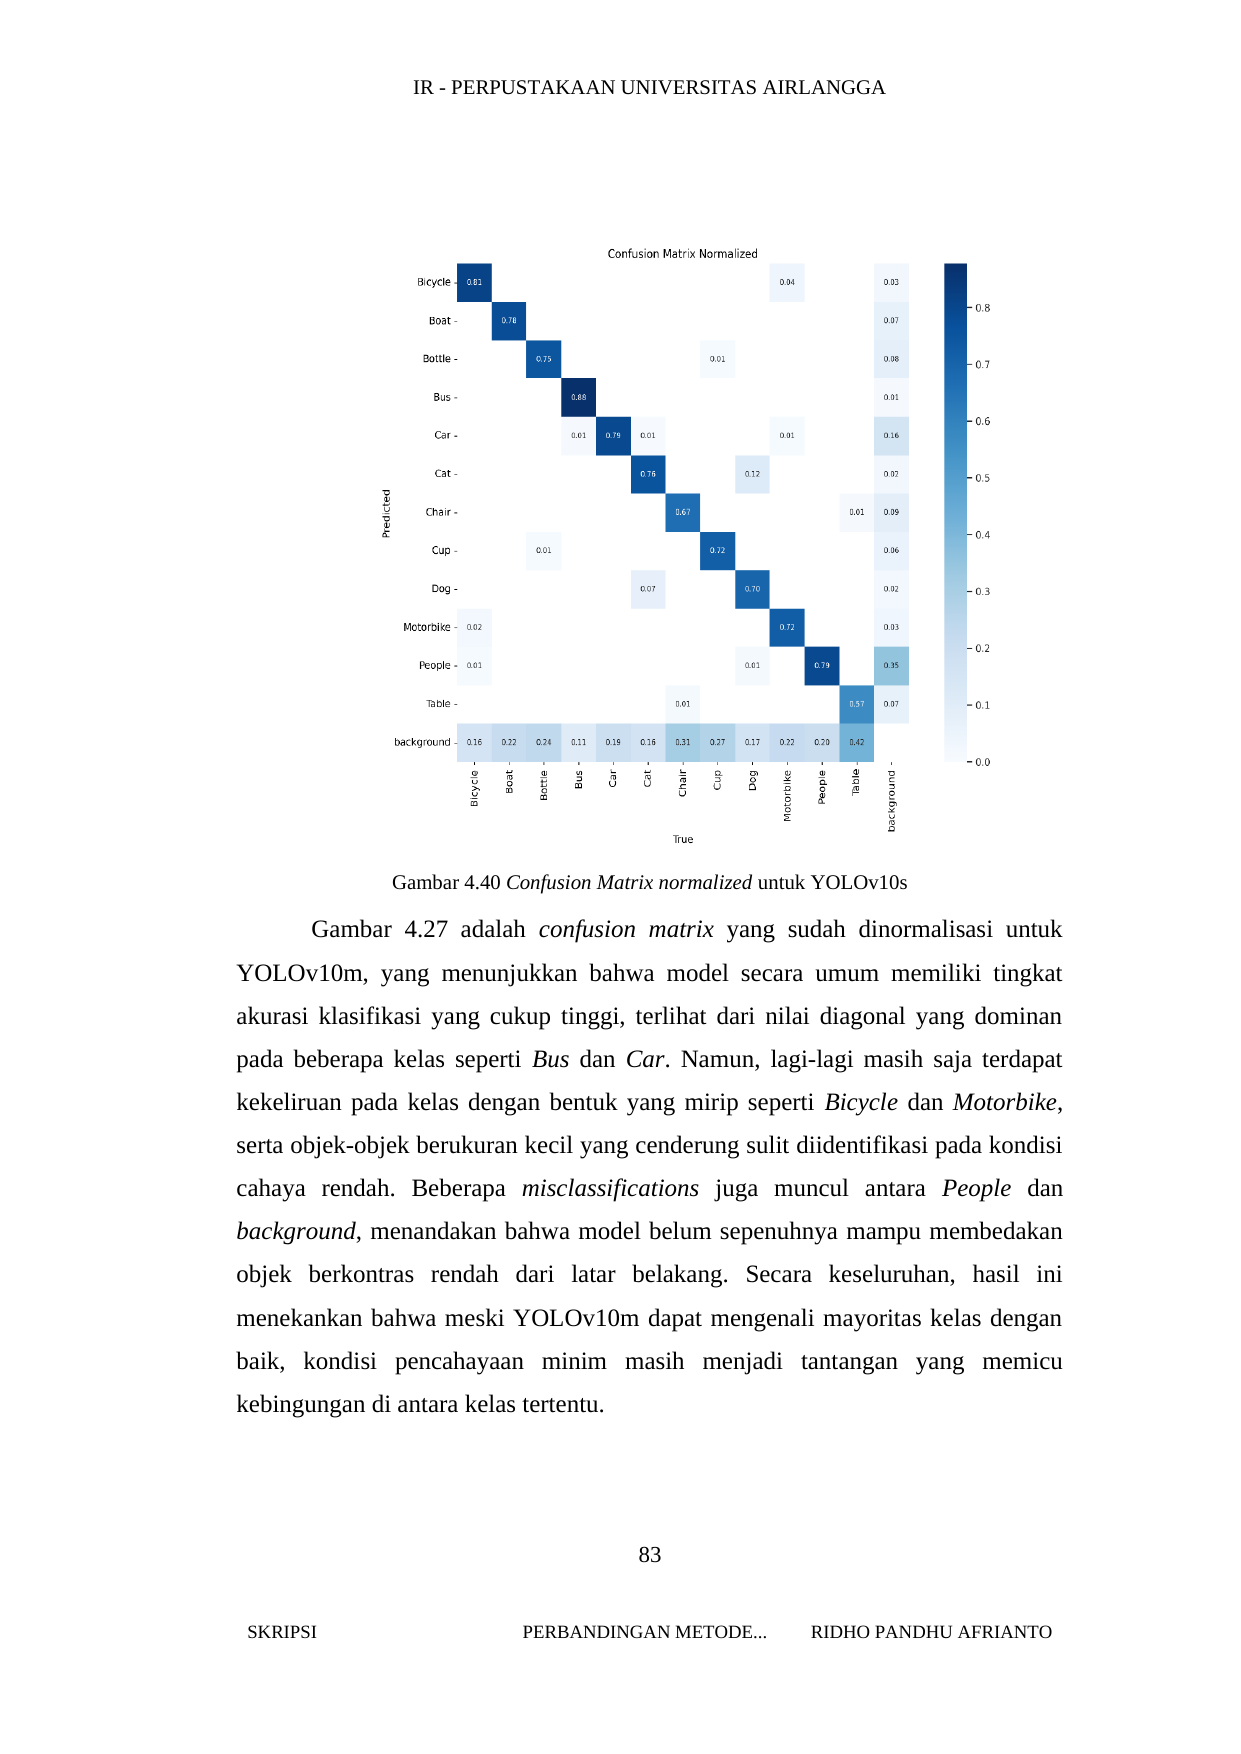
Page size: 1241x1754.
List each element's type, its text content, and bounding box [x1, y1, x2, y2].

picture [311, 236, 1062, 857]
text Gambar 4.27 adalah confusion matrix yang sudah dinormalisasi untuk YOLOv10m, yang menunjukkan bahwa model secara umum memiliki tingkat akurasi klasifikasi yang cukup tinggi, terlihat dari nilai diagonal yang dominan pada beberapa kelas seperti Bus dan Car. Namun, lagi-lagi masih saja terdapat kekeliruan pada kelas dengan bentuk yang mirip seperti Bicycle dan Motorbike, serta objek-objek berukuran kecil yang cenderung sulit diidentifikasi pada kondisi cahaya rendah. Beberapa misclassifications juga muncul antara People dan background, menandakan bahwa model belum sepenuhnya mampu membedakan objek berkontras rendah dari latar belakang. Secara keseluruhan, hasil ini menekankan bahwa meski YOLOv10m dapat mengenali mayoritas kelas dengan baik, kondisi pencahayaan minim masih menjadi tantangan yang memicu kebingungan di antara kelas tertentu. [236, 914, 1063, 1418]
